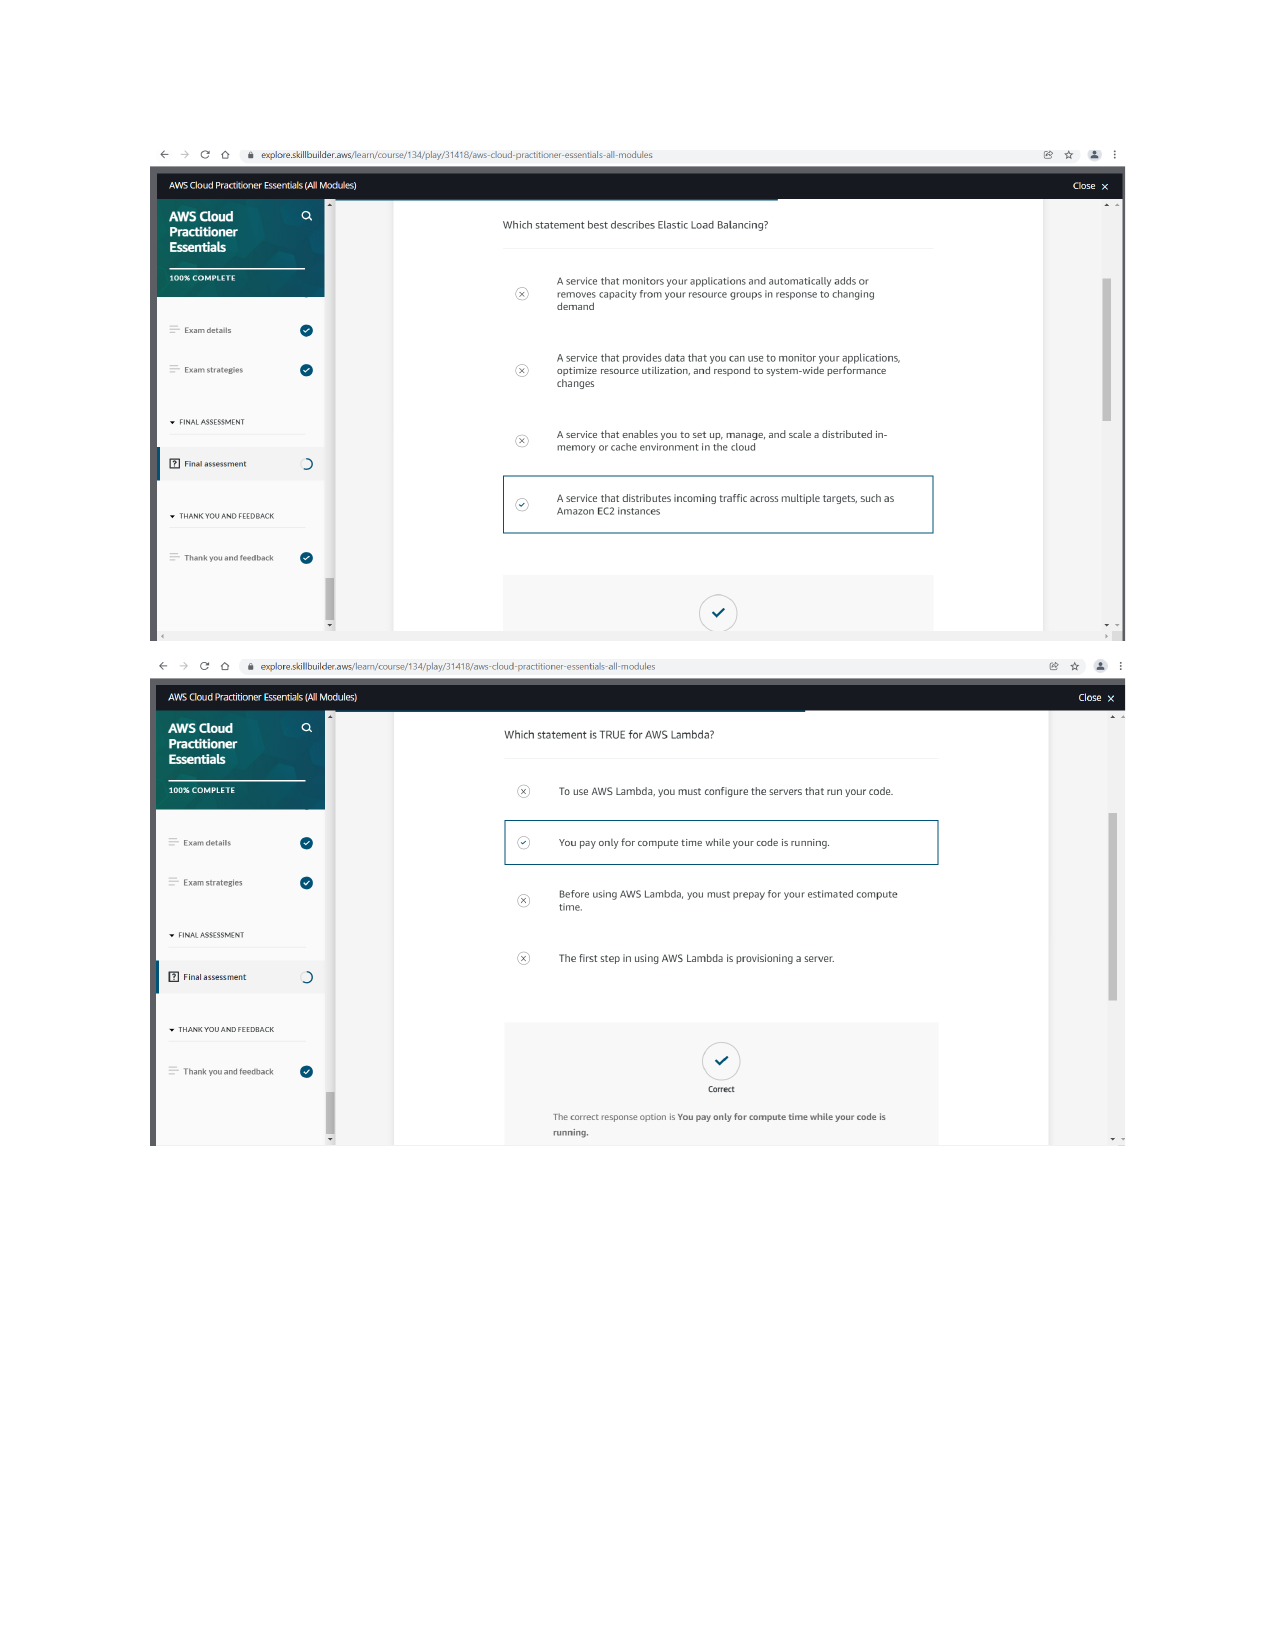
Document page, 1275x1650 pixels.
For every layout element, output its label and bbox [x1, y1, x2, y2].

picture [150, 150, 1125, 641]
picture [150, 659, 1125, 1146]
